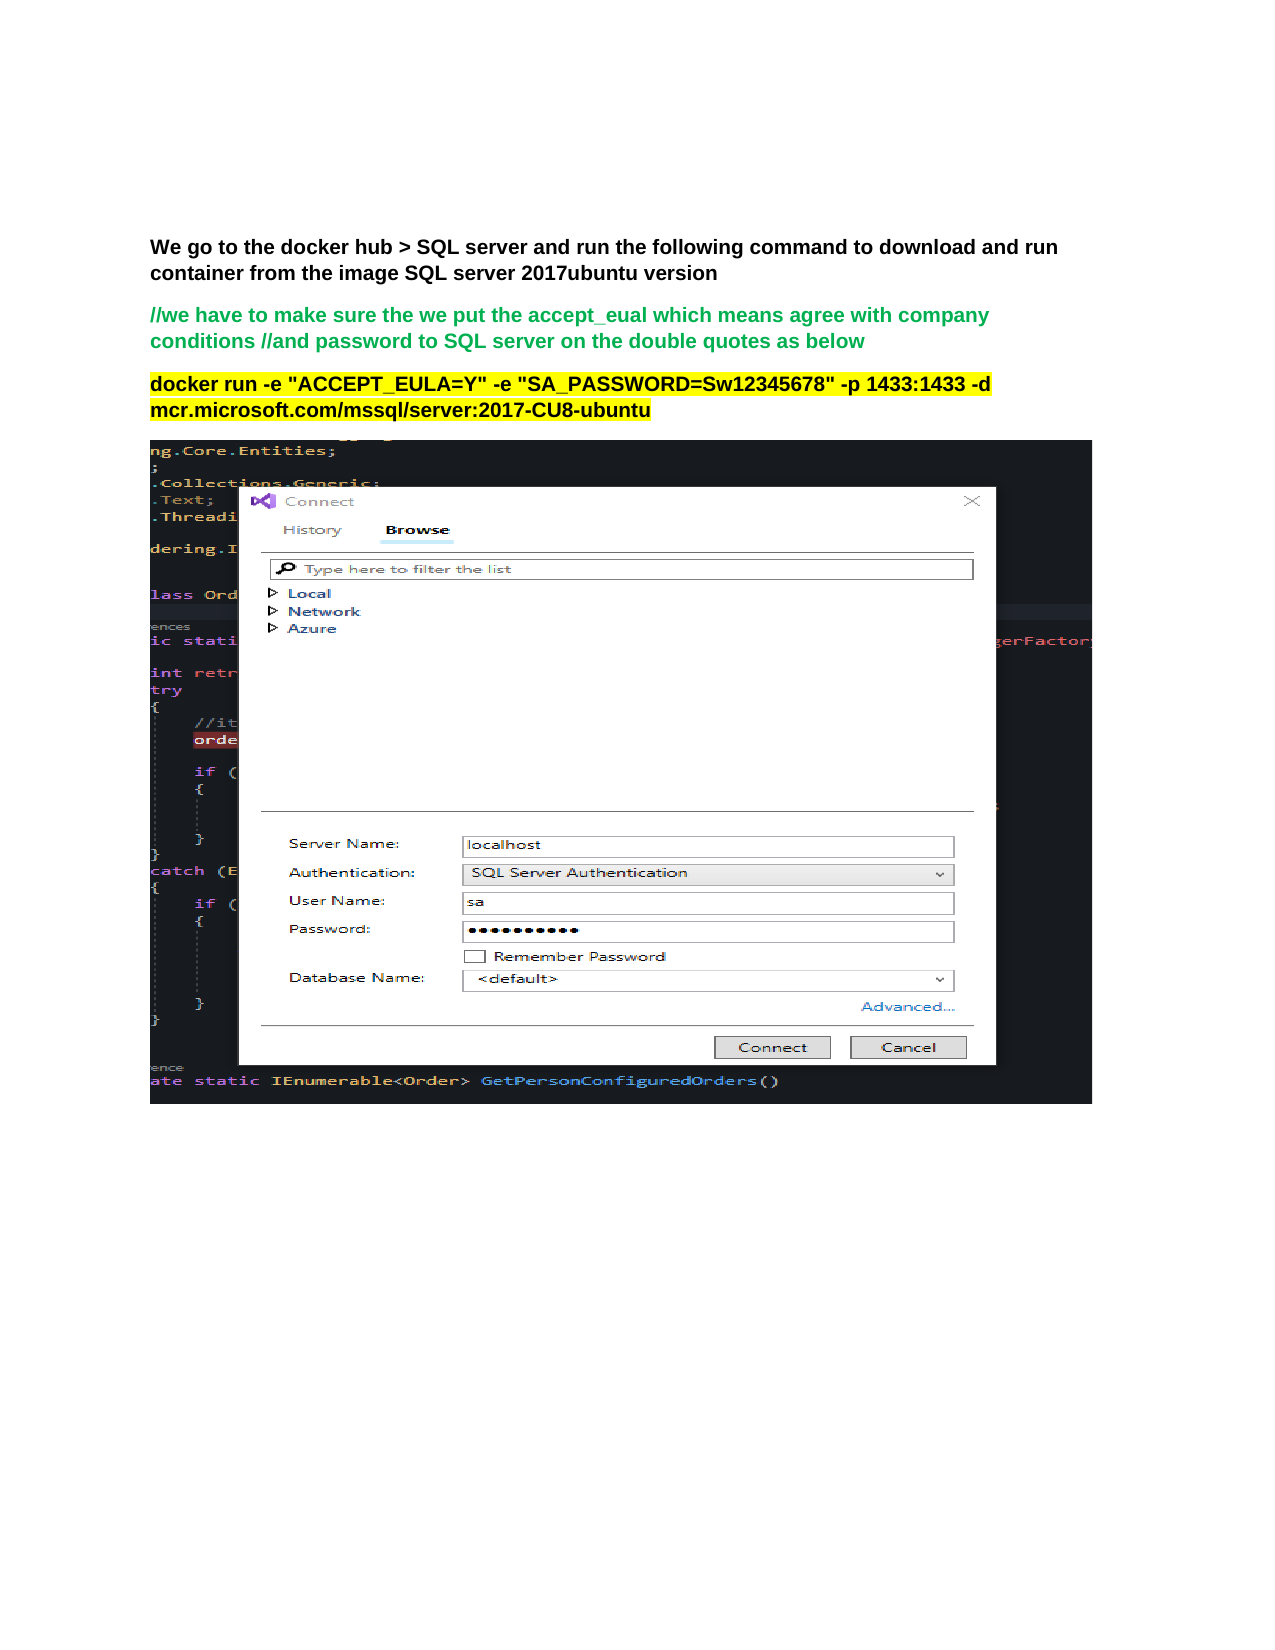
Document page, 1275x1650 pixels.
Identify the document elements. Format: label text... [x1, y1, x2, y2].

picture [150, 440, 1093, 1104]
text docker run -e "ACCEPT_EULA=Y" -e "SA_PASSWORD=Sw12345678" -p 1433:1433 -d mcr.microsoft.com/mssql/server:2017-CU8-ubuntu [150, 372, 1125, 421]
text //we have to make sure the we put the accept_eual which means agree with company conditions //and password to SQL server on the double quotes as below [150, 303, 1125, 353]
text We go to the docker hub > SQL server and run the following command to download and run container from the image SQL server 2017ubuntu version [150, 235, 1125, 285]
